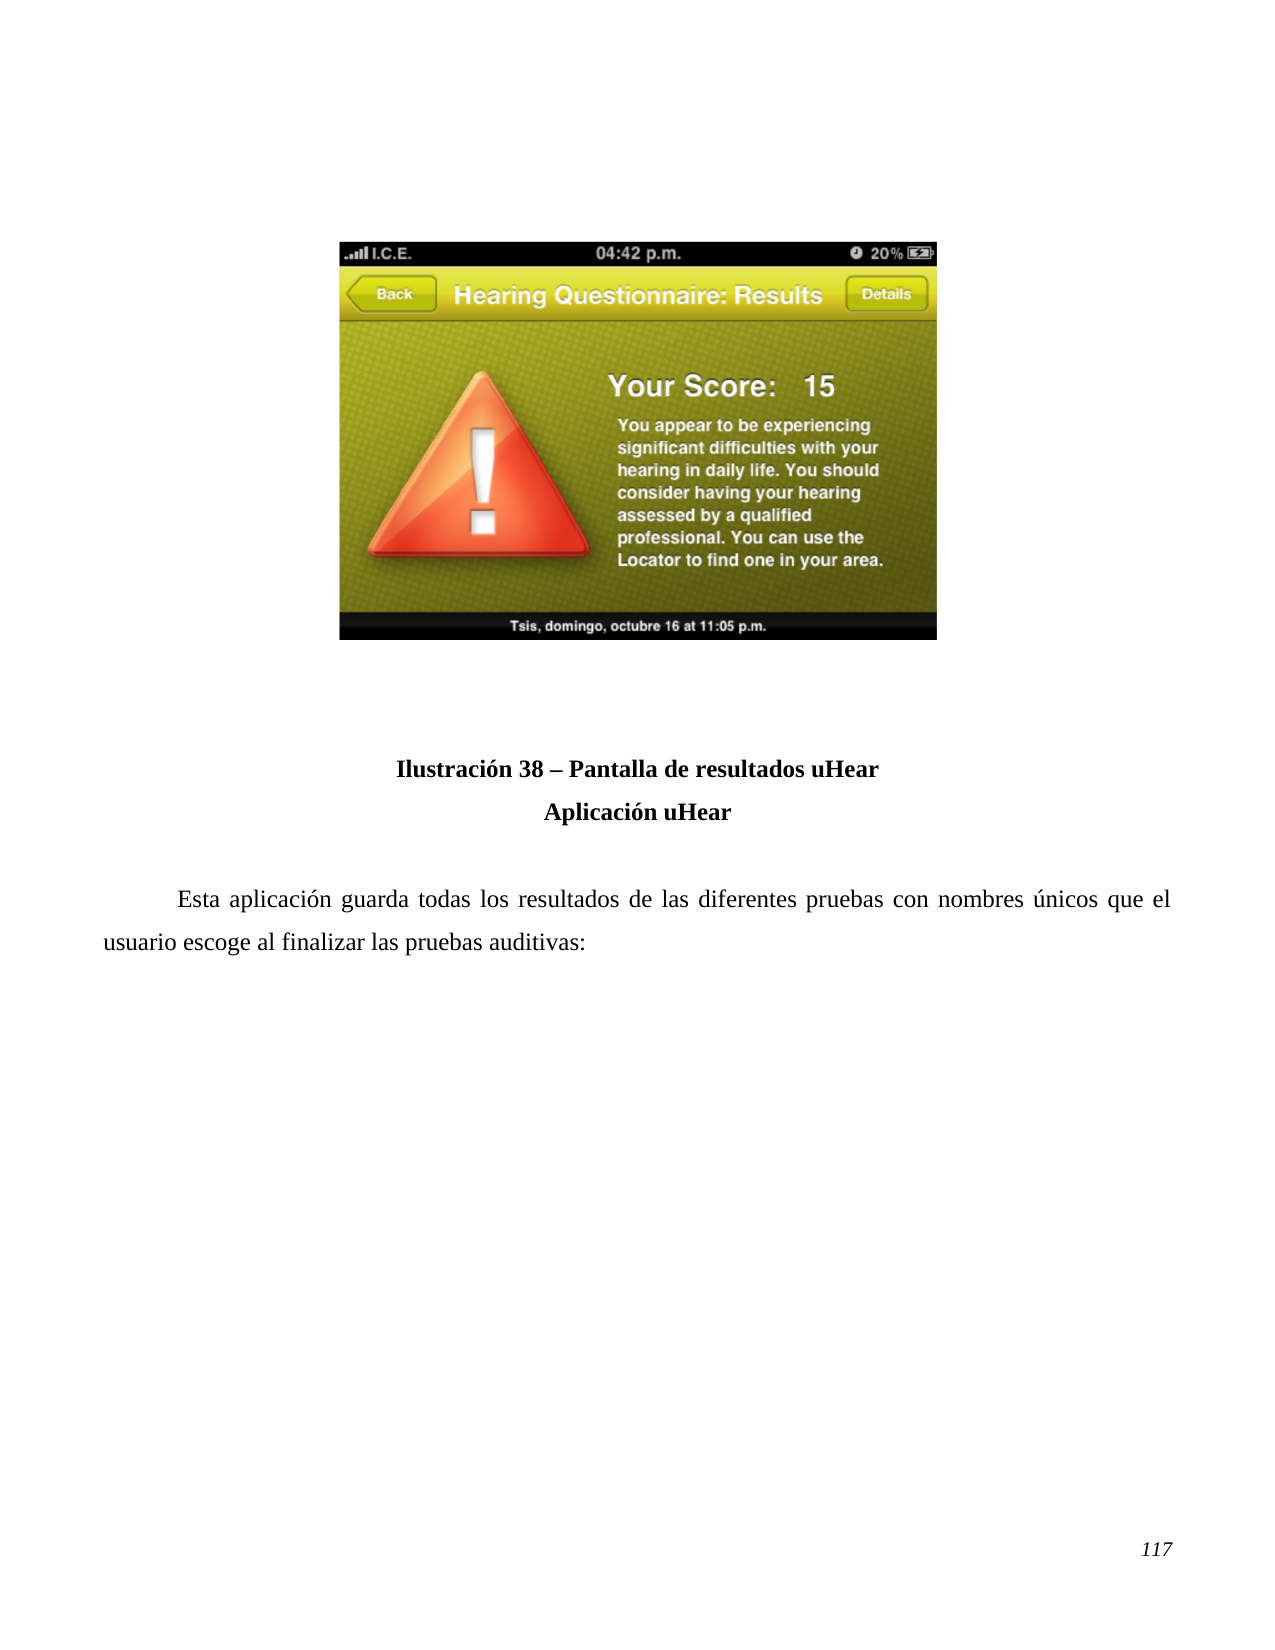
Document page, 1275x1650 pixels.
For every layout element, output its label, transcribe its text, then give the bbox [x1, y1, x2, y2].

text Esta aplicación guarda todas los resultados de las diferentes pruebas con nombres únicos que el usuario escoge al finalizar las pruebas auditivas: [103, 884, 1172, 956]
picture [340, 242, 936, 640]
text Aplicación uHear [103, 797, 1172, 826]
text Ilustración 38 – Pantalla de resultados uHear [103, 754, 1172, 783]
